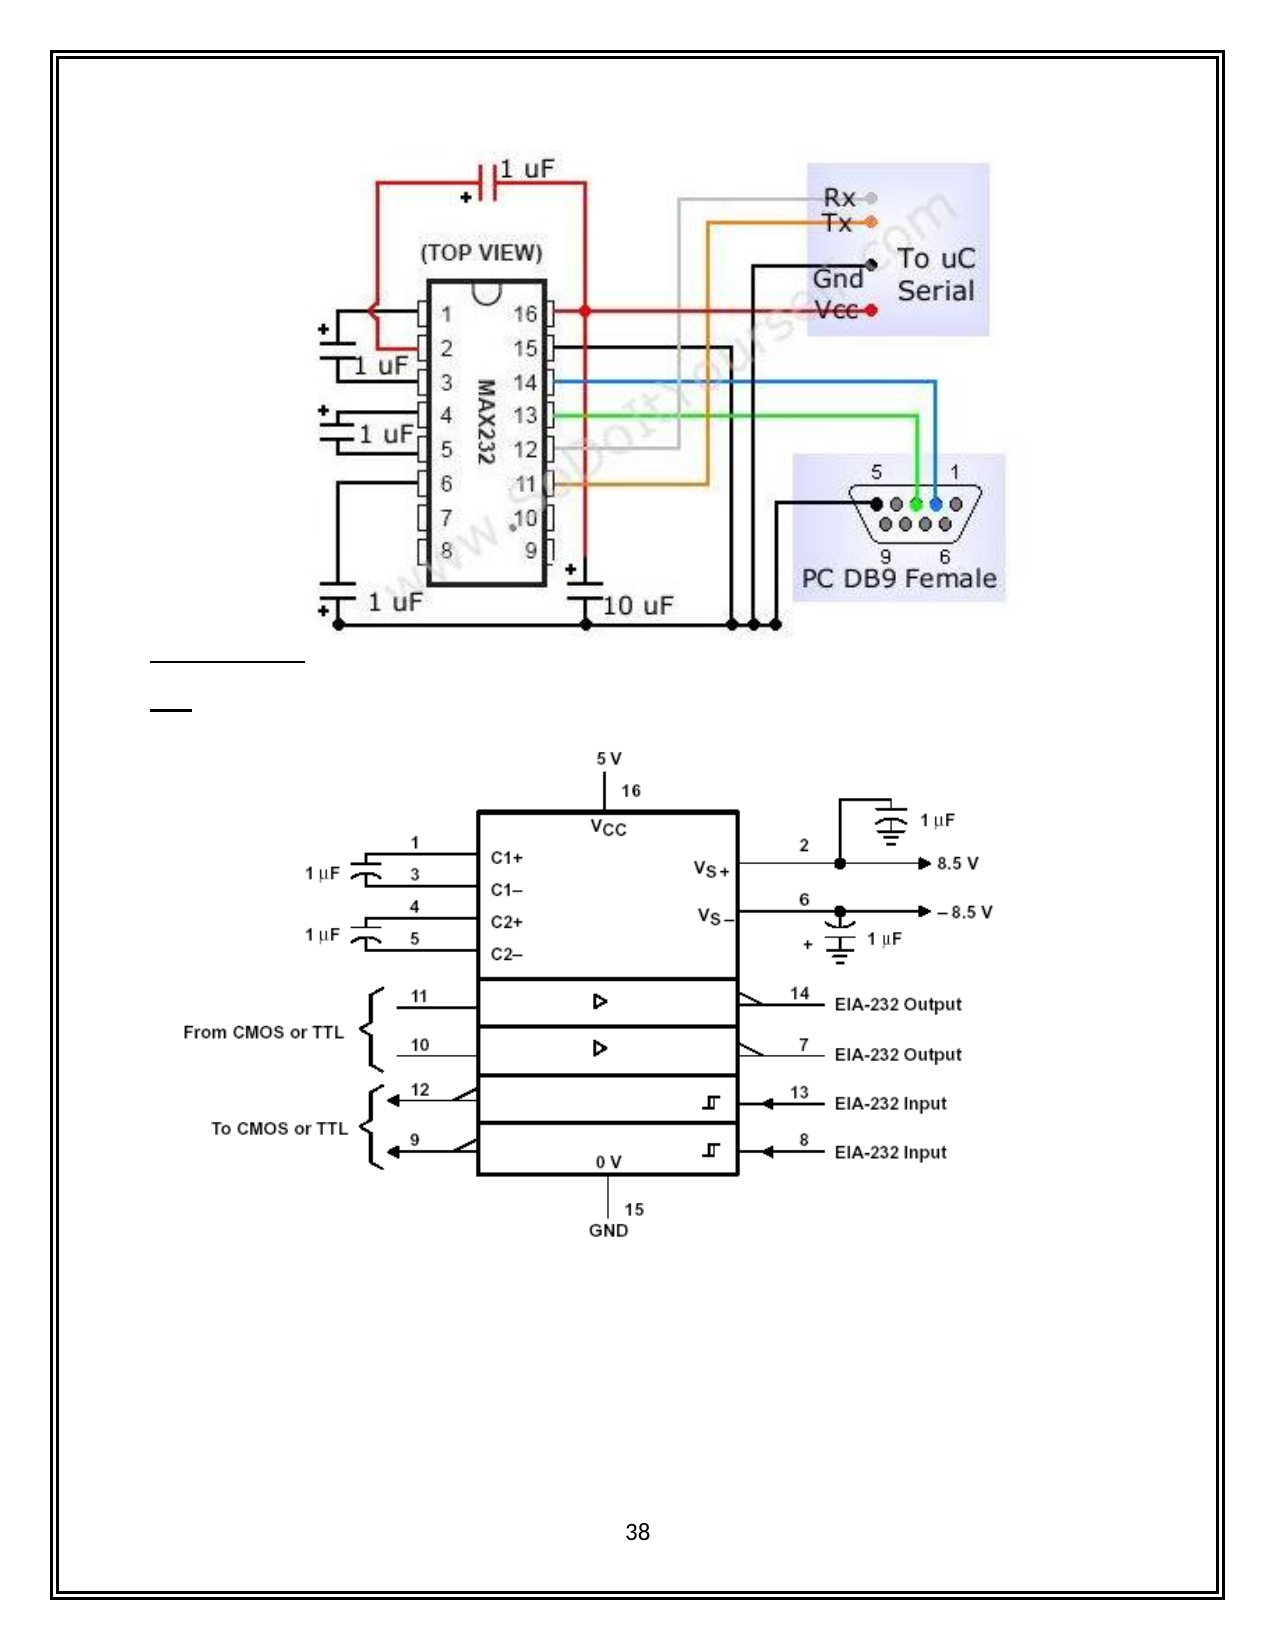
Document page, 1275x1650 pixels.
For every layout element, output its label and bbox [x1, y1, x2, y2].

picture [304, 150, 1053, 660]
picture [150, 737, 1050, 1255]
